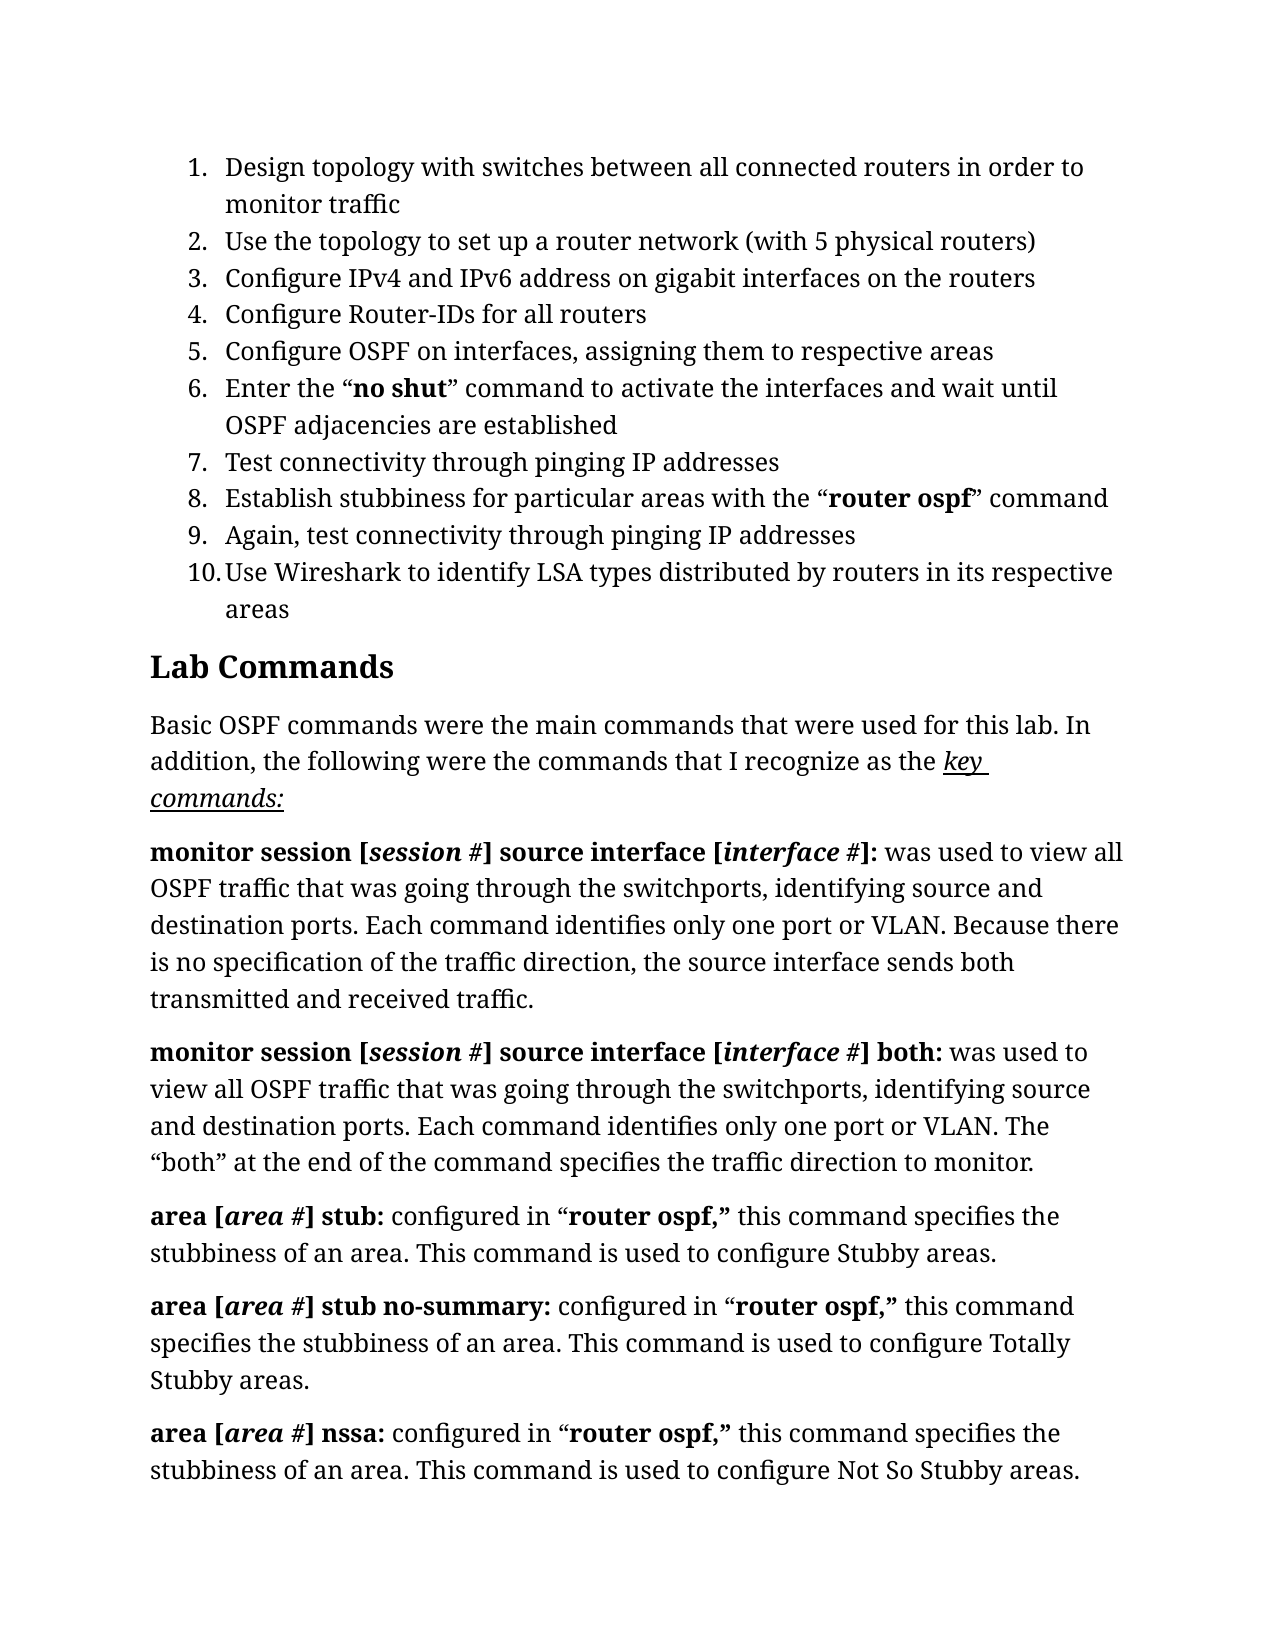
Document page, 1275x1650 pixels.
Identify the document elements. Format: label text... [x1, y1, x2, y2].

list Use the topology to set up a router network (with 5 physical routers) [187, 223, 1125, 258]
list Design topology with switches between all connected routers in order to monitor traffic [187, 150, 1125, 221]
list Establish stubbiness for particular areas with the “router ospf” command [187, 481, 1125, 515]
list Configure Router-IDs for all routers [187, 297, 1125, 331]
list Configure IPv4 and IPv6 address on gigabit interfaces on the routers [187, 260, 1125, 294]
list Configure OSPF on interfaces, assigning them to respective areas [187, 334, 1125, 368]
text monitor session [session #] source interface [interface #] both: was used to view all OSPF traffic that was going through the switchports, identifying source and destination ports. Each command identifies only one port or VLAN. The “both” at the end of the command specifies the traffic direction to monitor. [150, 1035, 1125, 1179]
list Again, test connectivity through pinging IP addresses [187, 518, 1125, 552]
text Lab Commands [150, 645, 1125, 687]
text area [area #] stub: configured in “router ospf,” this command specifies the stubbiness of an area. This command is used to configure Stubby areas. [150, 1198, 1125, 1269]
list Test connectivity through pinging IP addresses [187, 444, 1125, 478]
list Use Wireshark to identify LSA types distributed by routers in its respective areas [187, 554, 1125, 625]
list Enter the “no shut” command to activate the interfaces and wait until OSPF adjacencies are established [187, 371, 1125, 441]
text Basic OSPF commands were the main commands that were used for this lab. In addition, the following were the commands that I recognize as the key commands: [150, 707, 1125, 815]
text area [area #] nssa: configured in “router ospf,” this command specifies the stubbiness of an area. This command is used to configure Not So Stubby areas. [150, 1416, 1125, 1487]
text monitor session [session #] source interface [interface #]: was used to view all OSPF traffic that was going through the switchports, identifying source and destination ports. Each command identifies only one port or VLAN. Because there is no specification of the traffic direction, the source interface sends both transmitted and received traffic. [150, 834, 1125, 1015]
text area [area #] stub no-summary: configured in “router ospf,” this command specifies the stubbiness of an area. This command is used to configure Totally Stubby areas. [150, 1289, 1125, 1396]
